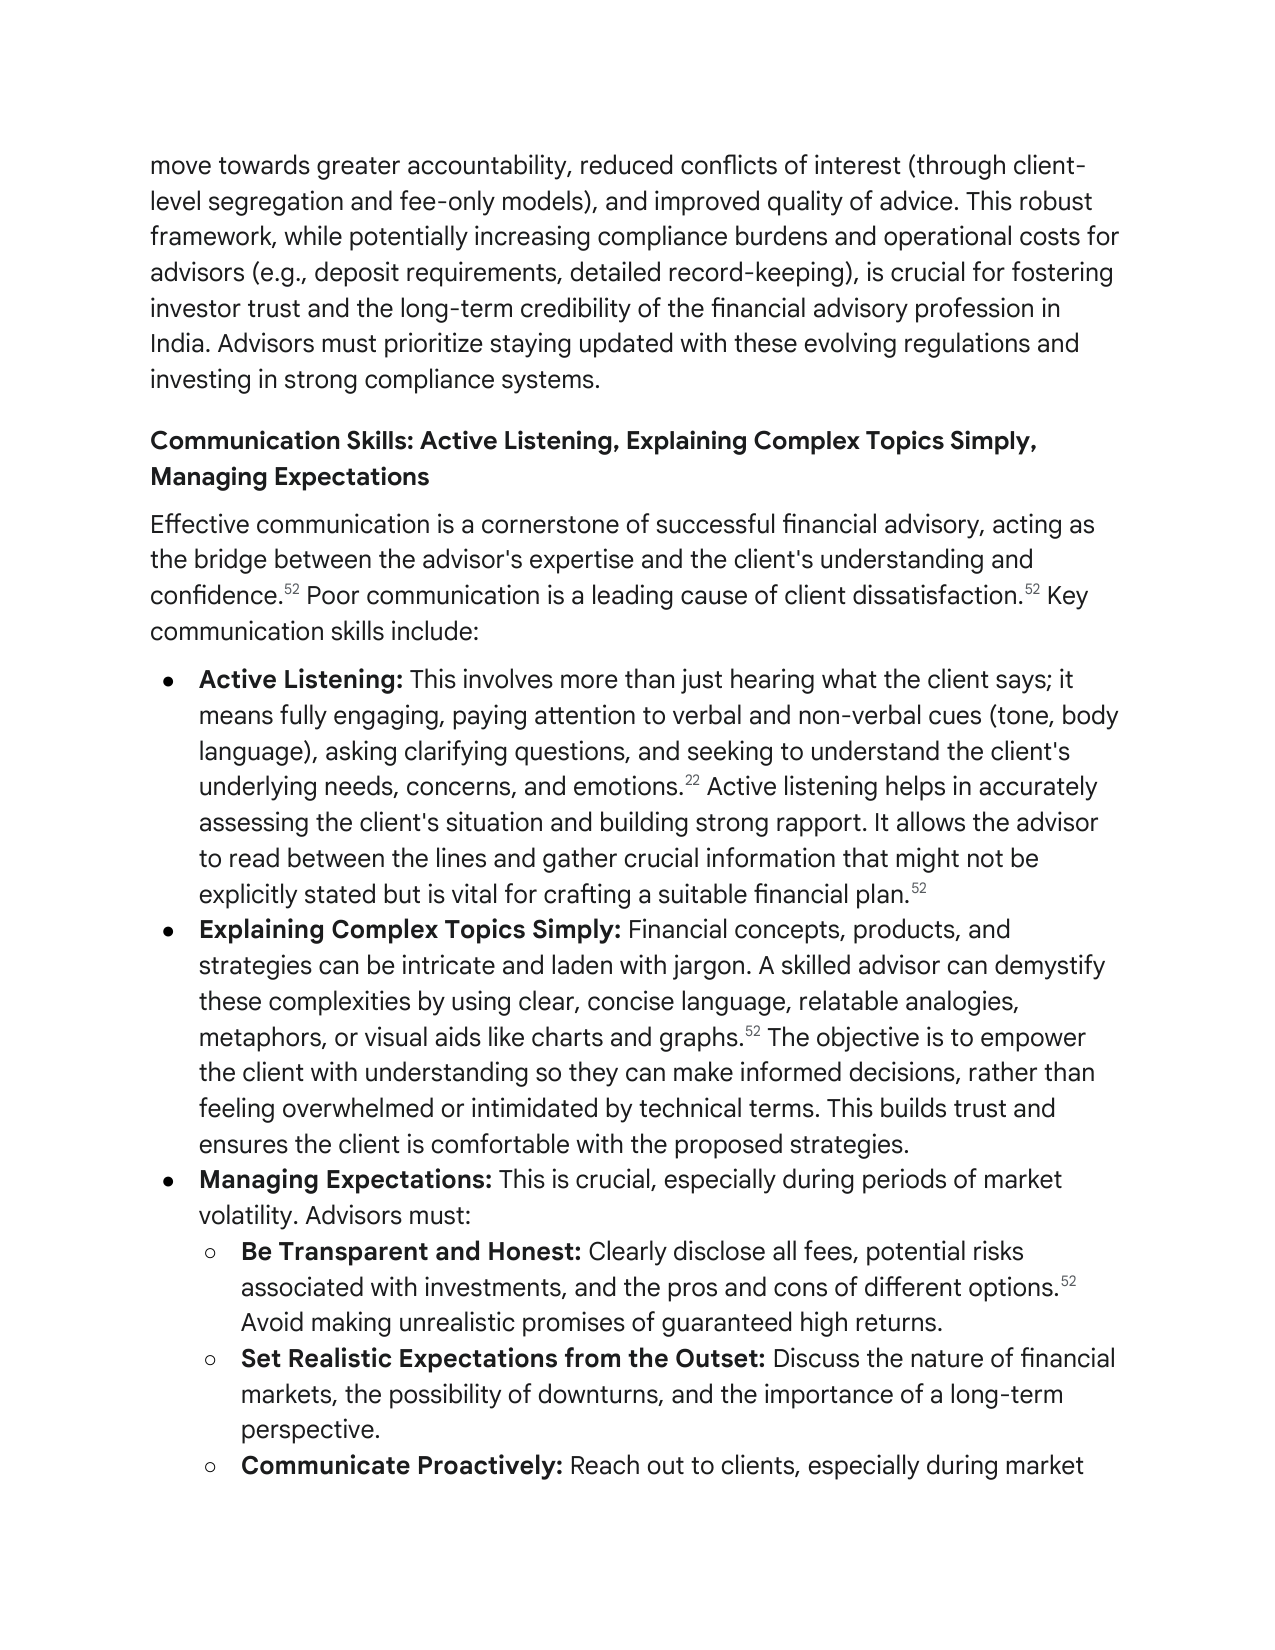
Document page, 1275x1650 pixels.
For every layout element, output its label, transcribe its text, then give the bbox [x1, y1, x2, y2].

list Set Realistic Expectations from the Outset: Discuss the nature of financial markets, the possibility of downturns, and the importance of a long-term perspective. [203, 1343, 1125, 1446]
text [150, 150, 1125, 396]
list Explaining Complex Topics Simply: Financial concepts, products, and strategies can be intricate and laden with jargon. A skilled advisor can demystify these complexities by using clear, concise language, relatable analogies, metaphors, or visual aids like charts and graphs.52 The objective is to empower the client with understanding so they can make informed decisions, rather than feeling overwhelmed or intimidated by technical terms. This builds trust and ensures the client is comfortable with the proposed strategies. [161, 914, 1125, 1160]
list Active Listening: This involves more than just hearing what the client says; it means fully engaging, paying attention to verbal and non-verbal cues (tone, body language), asking clarifying questions, and seeking to understand the client's underlying needs, concerns, and emotions.22 Active listening helps in accurately assessing the client's situation and building strong rapport. It allows the advisor to read between the lines and gather crucial information that might not be explicitly stated but is vital for crafting a suitable financial plan.52 [161, 664, 1125, 910]
list Managing Expectations: This is crucial, especially during periods of market volatility. Advisors must: [161, 1165, 1125, 1232]
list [203, 1451, 1125, 1482]
subtitle Communication Skills: Active Listening, Explaining Complex Topics Simply, Managing Expectations [150, 425, 1125, 492]
text Effective communication is a cornerstone of successful financial advisory, acting as the bridge between the advisor's expertise and the client's understanding and confidence.52 Poor communication is a leading cause of client dissatisfaction.52 Key communication skills include: [150, 509, 1125, 648]
list Be Transparent and Honest: Clearly disclose all fees, potential risks associated with investments, and the pros and cons of different options.52 Avoid making unrealistic promises of guaranteed high returns. [203, 1236, 1125, 1339]
